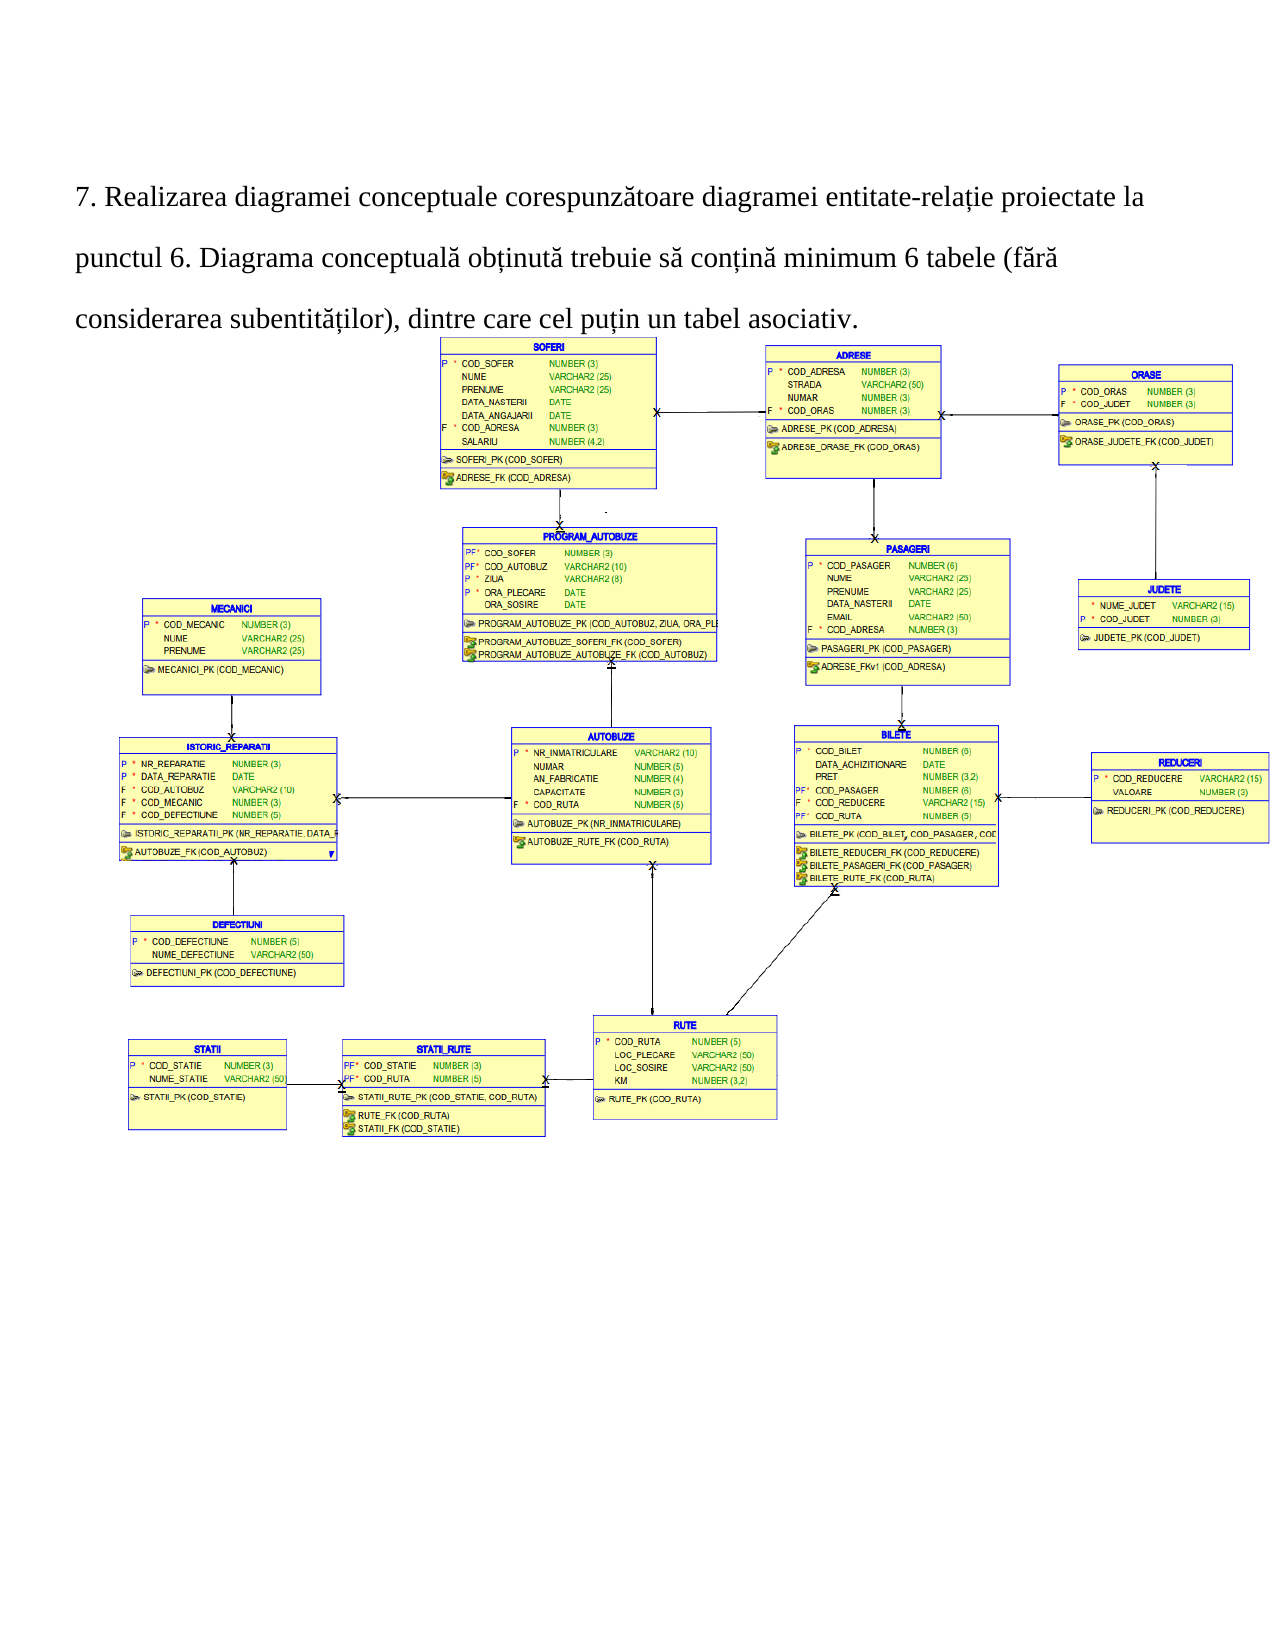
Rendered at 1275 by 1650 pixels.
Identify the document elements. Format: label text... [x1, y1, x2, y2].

subtitle considerarea subentităților), dintre care cel puțin un tabel asociativ. [75, 301, 1200, 334]
subtitle punctul 6. Diagrama conceptuală obținută trebuie să conțină minimum 6 tabele (fără [75, 240, 1200, 273]
subtitle 7. Realizarea diagramei conceptuale corespunzătoare diagramei entitate-relație proiectate la [75, 179, 1200, 212]
picture [112, 337, 1275, 1274]
